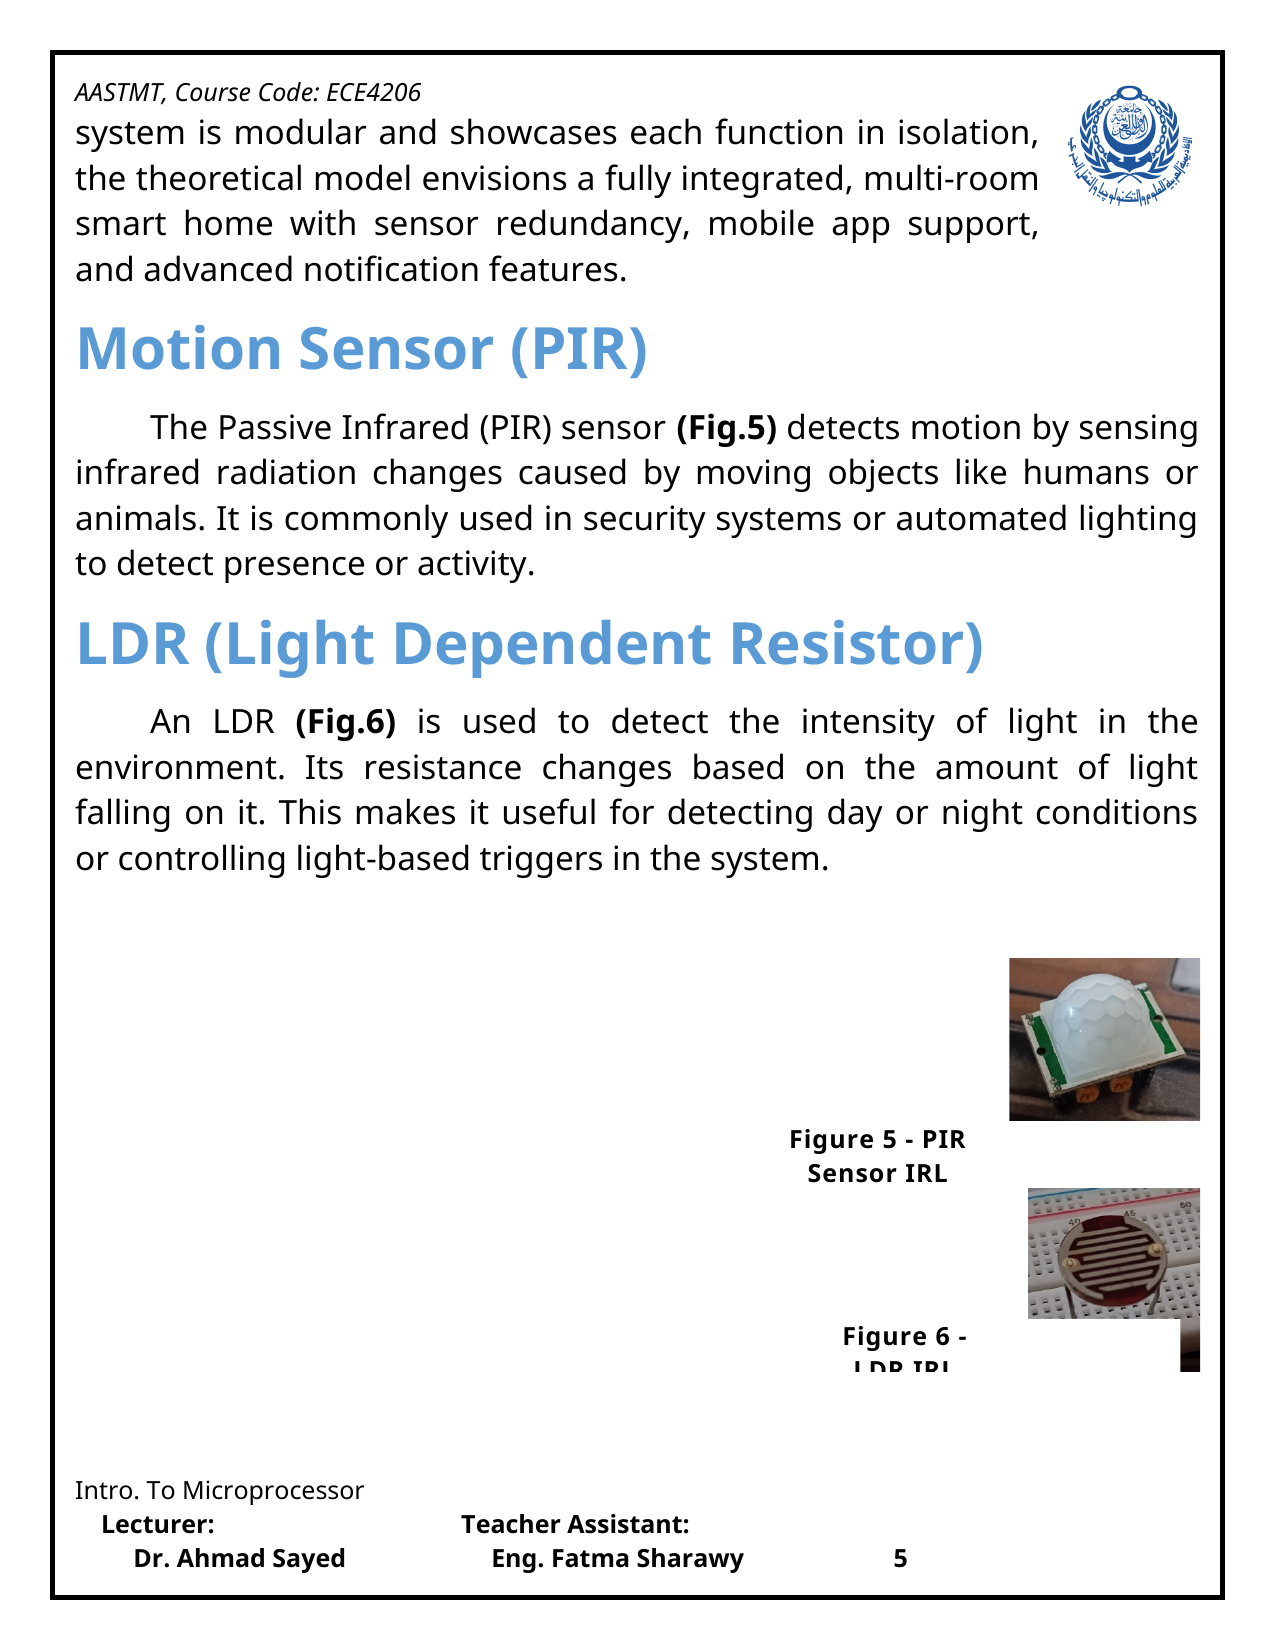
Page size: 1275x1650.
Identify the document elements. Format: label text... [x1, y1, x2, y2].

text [75, 109, 1200, 291]
picture [1009, 958, 1200, 1121]
text The Passive Infrared (PIR) sensor (Fig.5) detects motion by sensing infrared radiation changes caused by moving objects like humans or animals. It is commonly used in security systems or automated lighting to detect presence or activity. [75, 403, 1200, 585]
picture [1028, 1188, 1200, 1372]
text LDR (Light Dependent Resistor) [75, 602, 1200, 681]
text Motion Sensor (PIR) [75, 307, 1200, 387]
picture [1059, 75, 1197, 109]
text An LDR (Fig.6) is used to detect the intensity of light in the environment. Its resistance changes based on the amount of light falling on it. This makes it useful for detecting day or night conditions or controlling light-based triggers in the system. [75, 698, 1200, 880]
